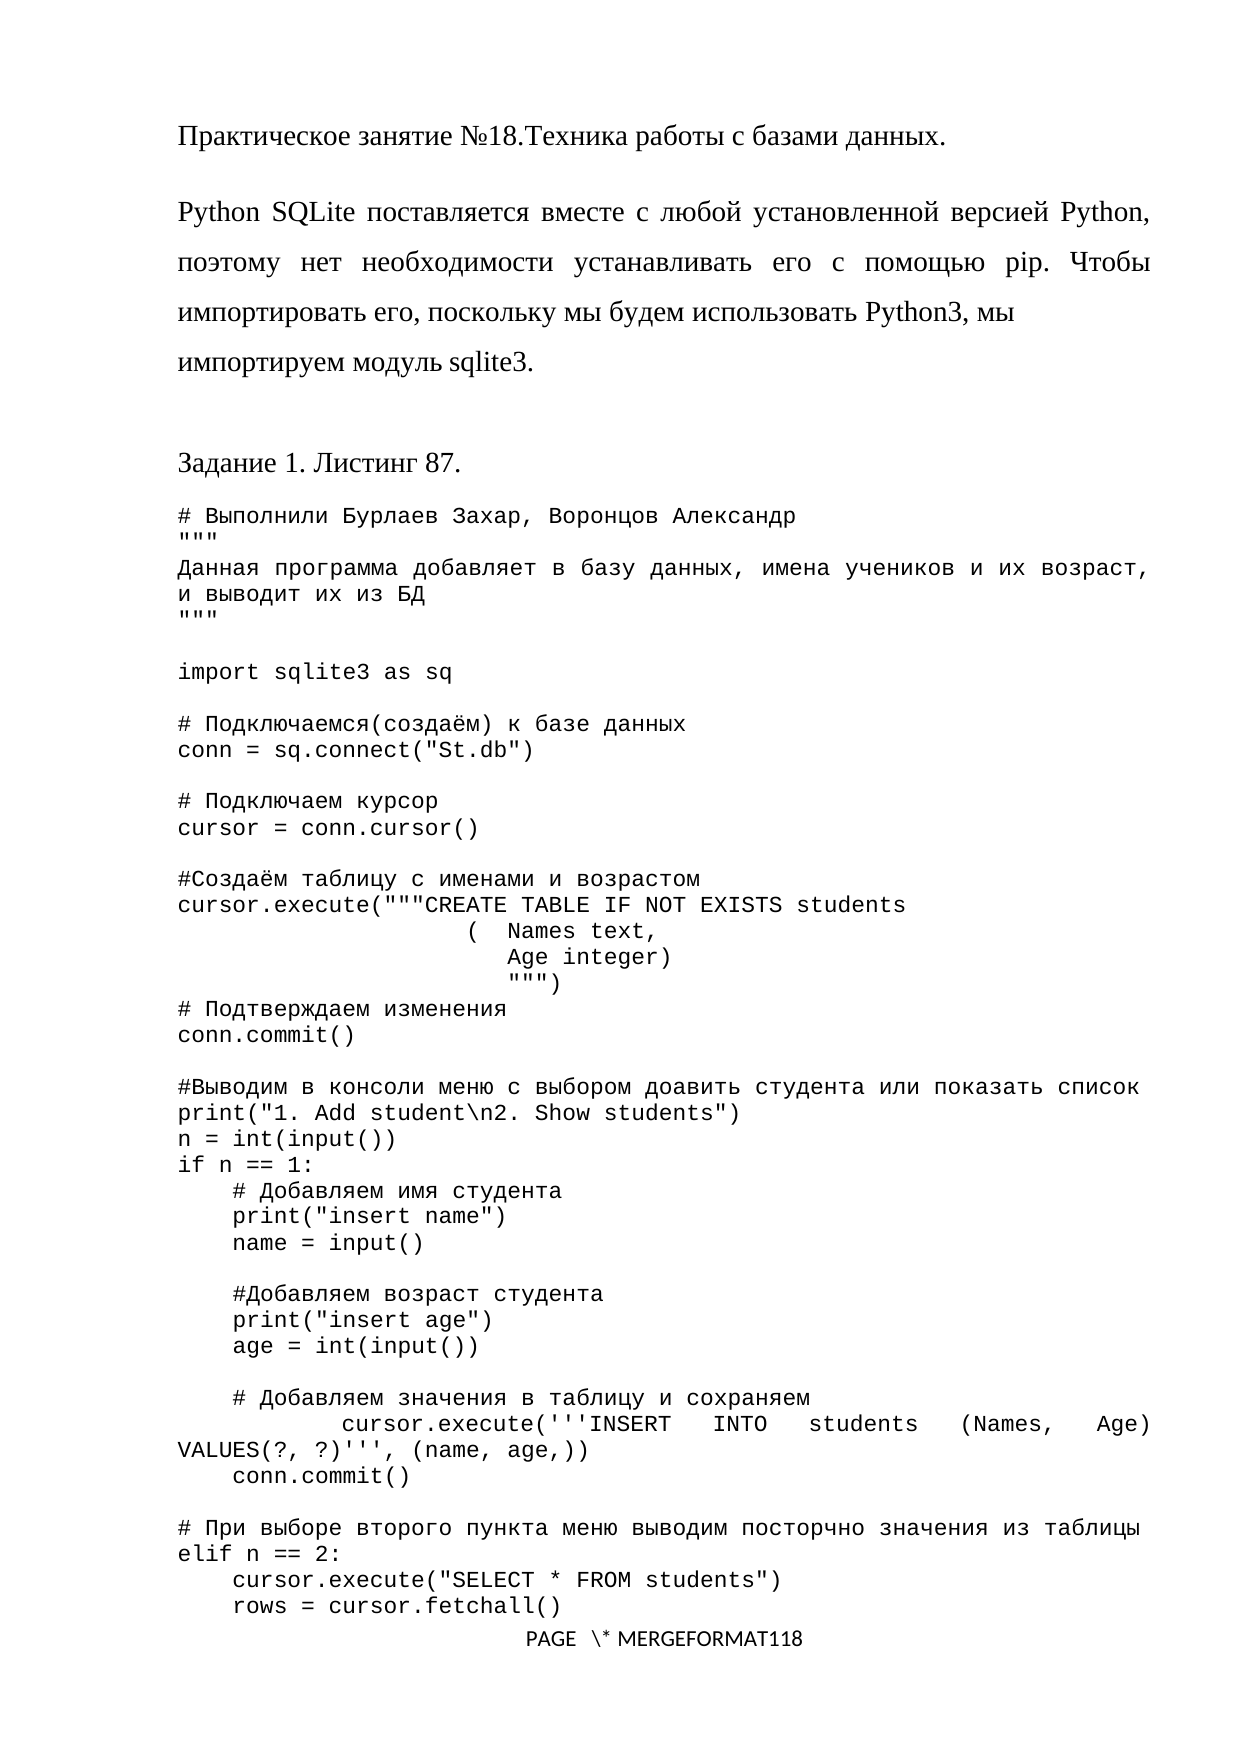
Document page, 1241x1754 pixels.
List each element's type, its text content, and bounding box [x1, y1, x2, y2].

text if n == 1: [177, 1153, 1152, 1179]
text # Подтверждаем изменения [177, 997, 1152, 1023]
text #Создаём таблицу с именами и возрастом [177, 868, 1152, 894]
text conn.commit() [177, 1464, 1152, 1490]
text cursor.execute("SELECT * FROM students") [177, 1568, 1152, 1594]
text # Добавляем имя студента [177, 1179, 1152, 1205]
text """ [177, 531, 1152, 556]
text rows = cursor.fetchall() [177, 1594, 1152, 1620]
text # Выполнили Бурлаев Захар, Воронцов Александр [177, 504, 1152, 531]
text print("1. Add student\n2. Show students") [177, 1101, 1152, 1127]
text cursor = conn.cursor() [177, 816, 1152, 842]
text Данная программа добавляет в базу данных, имена учеников и их возраст, и выводит их из БД [177, 556, 1152, 608]
text conn.commit() [177, 1023, 1152, 1049]
text Python SQLite поставляется вместе с любой установленной версией Python, поэтому нет необходимости устанавливать его с помощью pip. Чтобы импортировать его, поскольку мы будем использовать Python3, мы импортируем модуль sqlite3. [177, 194, 1152, 378]
text #Выводим в консоли меню с выбором доавить студента или показать список [177, 1075, 1152, 1101]
text ( Names text, [177, 919, 1152, 946]
text """) [177, 971, 1152, 997]
text cursor.execute("""CREATE TABLE IF NOT EXISTS students [177, 894, 1152, 919]
text Age integer) [177, 946, 1152, 971]
subtitle Практическое занятие №18.Техника работы с базами данных. [177, 118, 1152, 152]
text print("insert age") [177, 1309, 1152, 1334]
text # Подключаемся(создаём) к базе данных [177, 712, 1152, 738]
text elif n == 2: [177, 1542, 1152, 1568]
text print("insert name") [177, 1205, 1152, 1231]
text name = input() [177, 1231, 1152, 1257]
text # Подключаем курсор [177, 790, 1152, 816]
text import sqlite3 as sq [177, 660, 1152, 686]
text cursor.execute('''INSERT INTO students (Names, Age) VALUES(?, ?)''', (name, age,)) [177, 1412, 1152, 1464]
text conn = sq.connect("St.db") [177, 738, 1152, 764]
text Задание 1. Листинг 87. [177, 445, 1152, 479]
text #Добавляем возраст студента [177, 1283, 1152, 1309]
text """ [177, 608, 1152, 634]
text n = int(input()) [177, 1127, 1152, 1153]
text # При выборе второго пункта меню выводим посторчно значения из таблицы [177, 1516, 1152, 1542]
text # Добавляем значения в таблицу и сохраняем [177, 1386, 1152, 1412]
text age = int(input()) [177, 1334, 1152, 1361]
